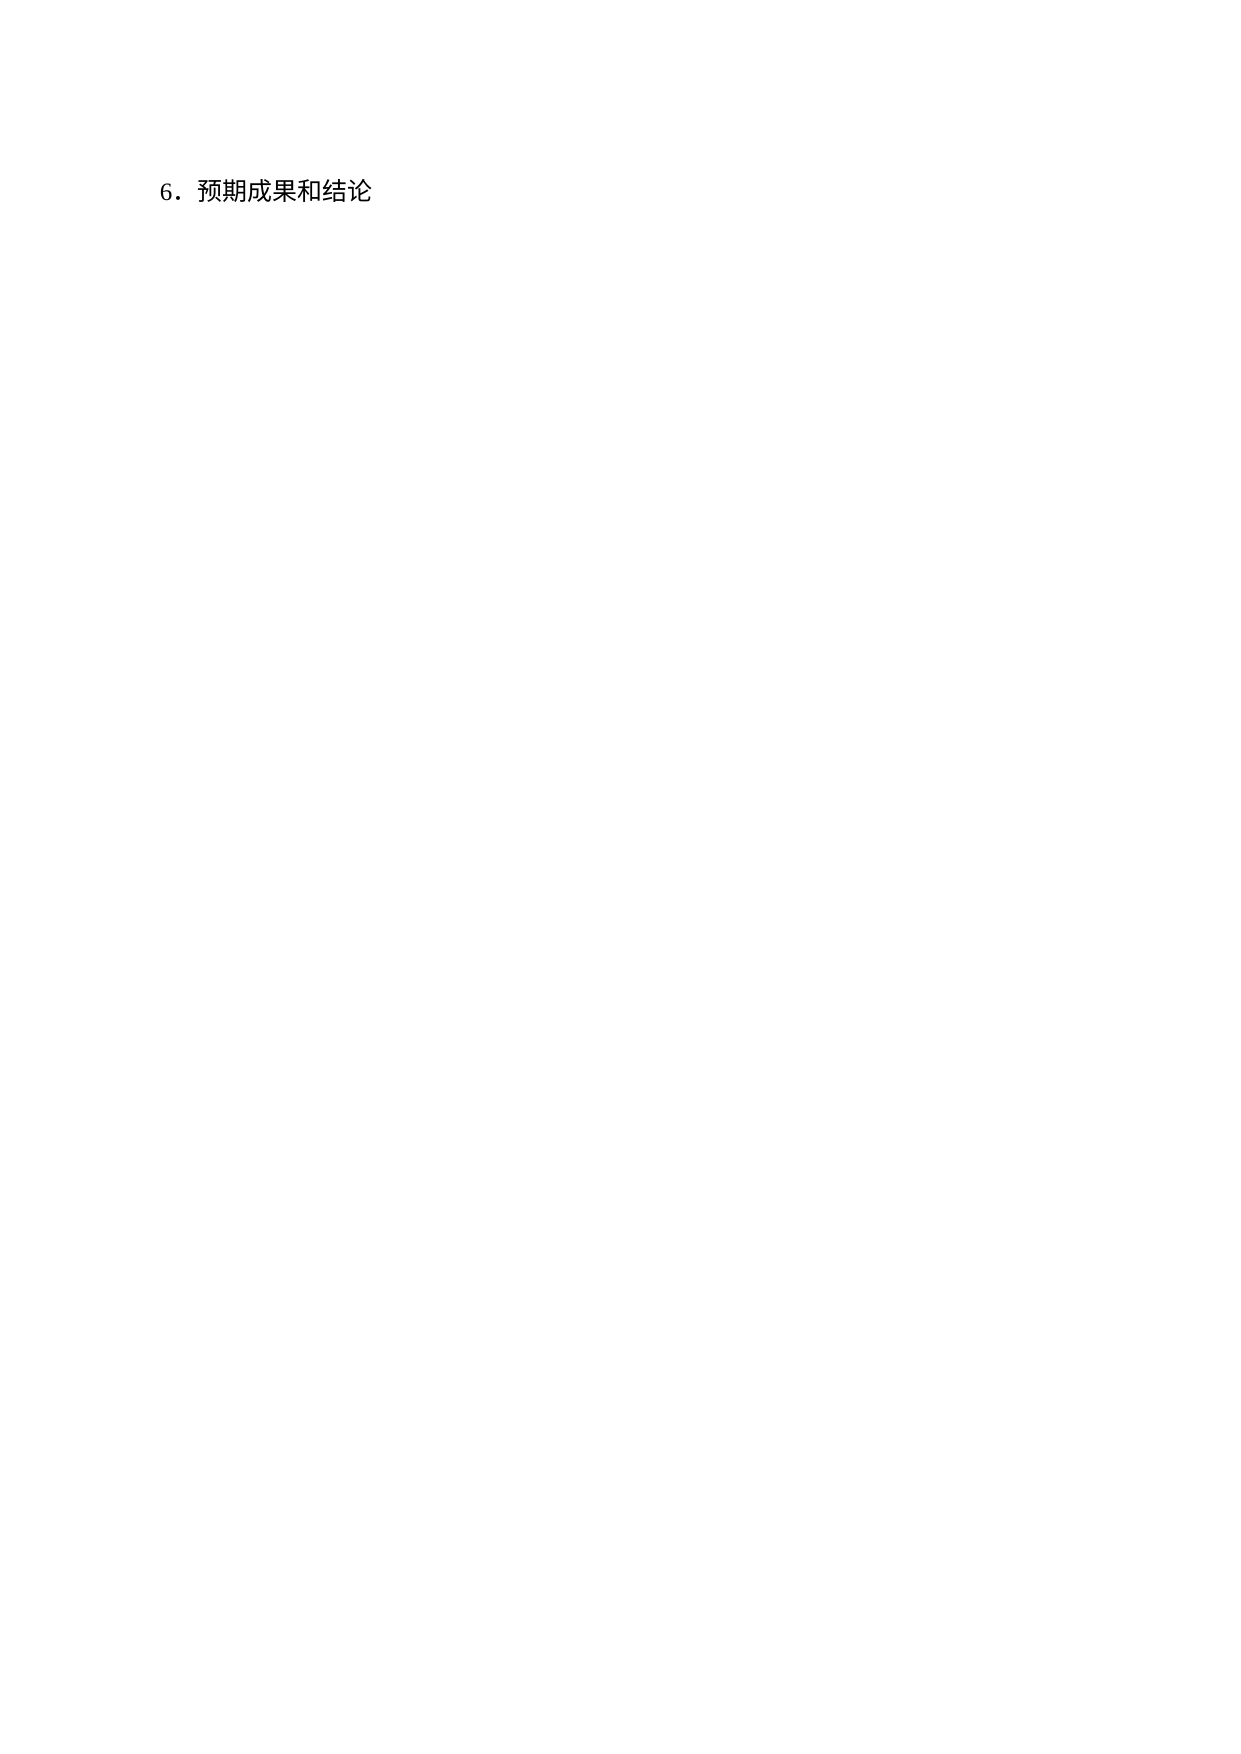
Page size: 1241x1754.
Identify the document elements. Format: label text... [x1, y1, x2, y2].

text 6．预期成果和结论 [159, 157, 1053, 222]
